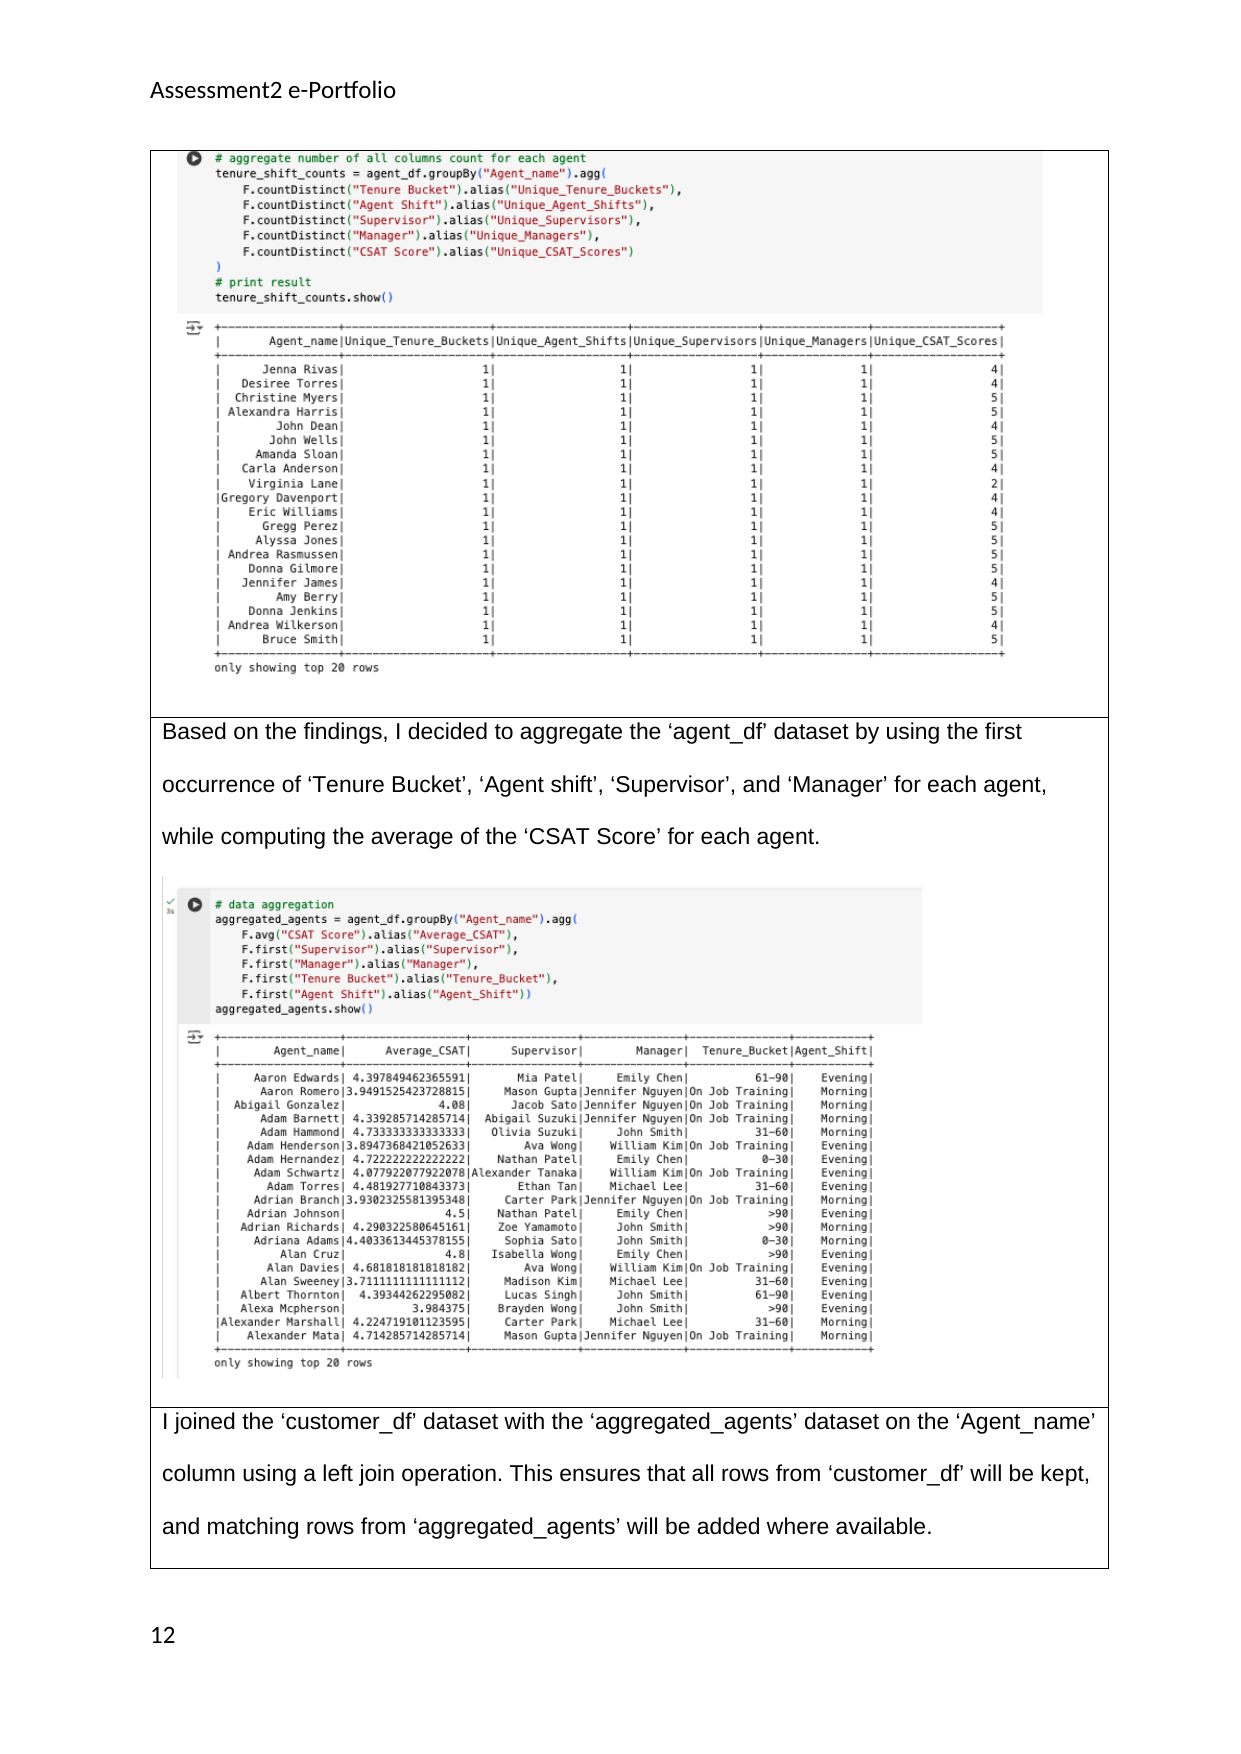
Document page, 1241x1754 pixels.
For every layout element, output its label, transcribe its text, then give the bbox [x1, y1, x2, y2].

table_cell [151, 1408, 1108, 1568]
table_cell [151, 151, 1108, 717]
table_cell Based on the findings, I decided to aggregate the ‘agent_df’ dataset by using the first occurrence of ‘Tenure Bucket’, ‘Agent shift’, ‘Supervisor’, and ‘Manager’ for each agent, while computing the average of the ‘CSAT Score’ for each agent. [151, 718, 1108, 1407]
picture [161, 151, 1043, 689]
picture [161, 876, 923, 1378]
